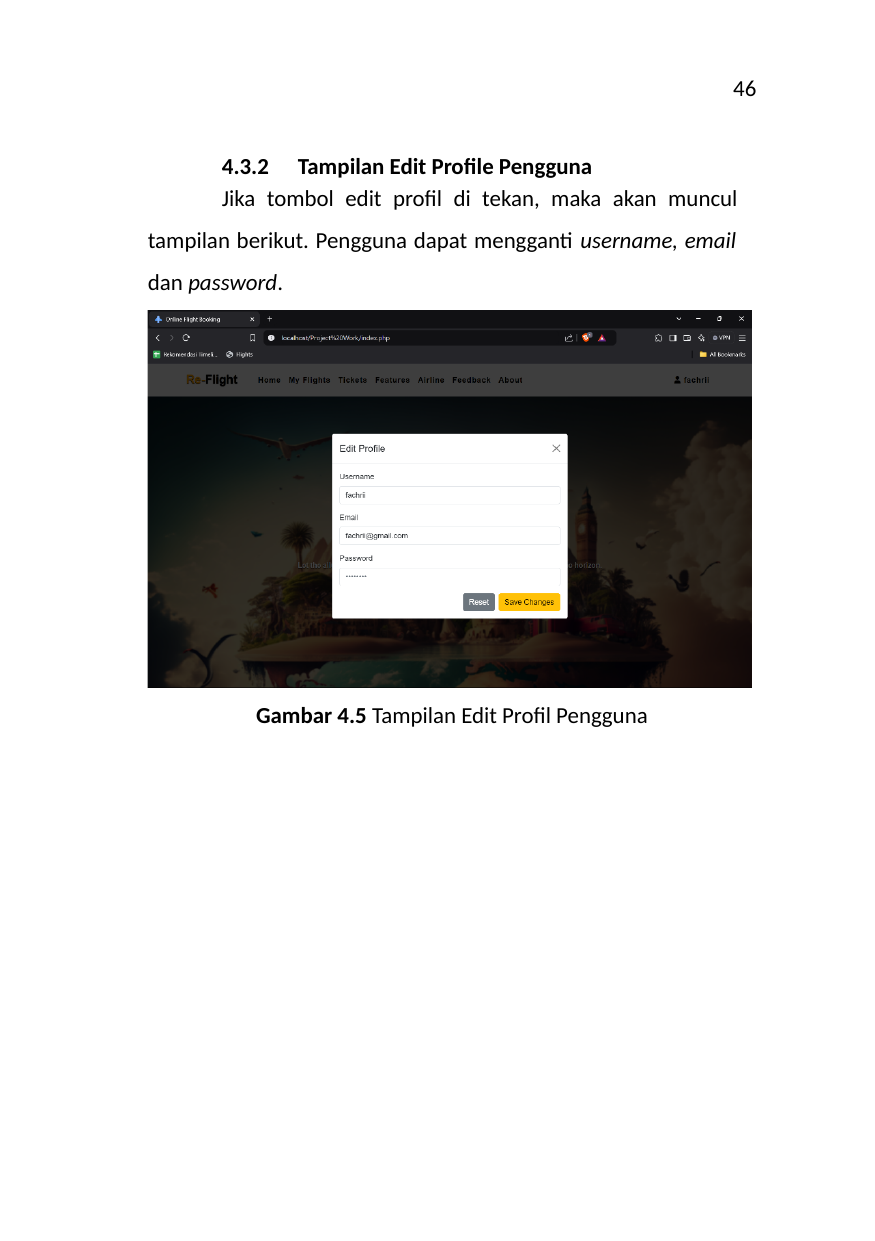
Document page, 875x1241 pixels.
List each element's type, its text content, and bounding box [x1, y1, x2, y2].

picture [147, 310, 752, 688]
subtitle Tampilan Edit Profile Pengguna [222, 152, 753, 180]
text Jika tombol edit profil di tekan, maka akan muncul tampilan berikut. Pengguna dapat mengganti username, email dan password. [148, 184, 738, 296]
text Gambar 4.5 Tampilan Edit Profil Pengguna [148, 702, 756, 730]
